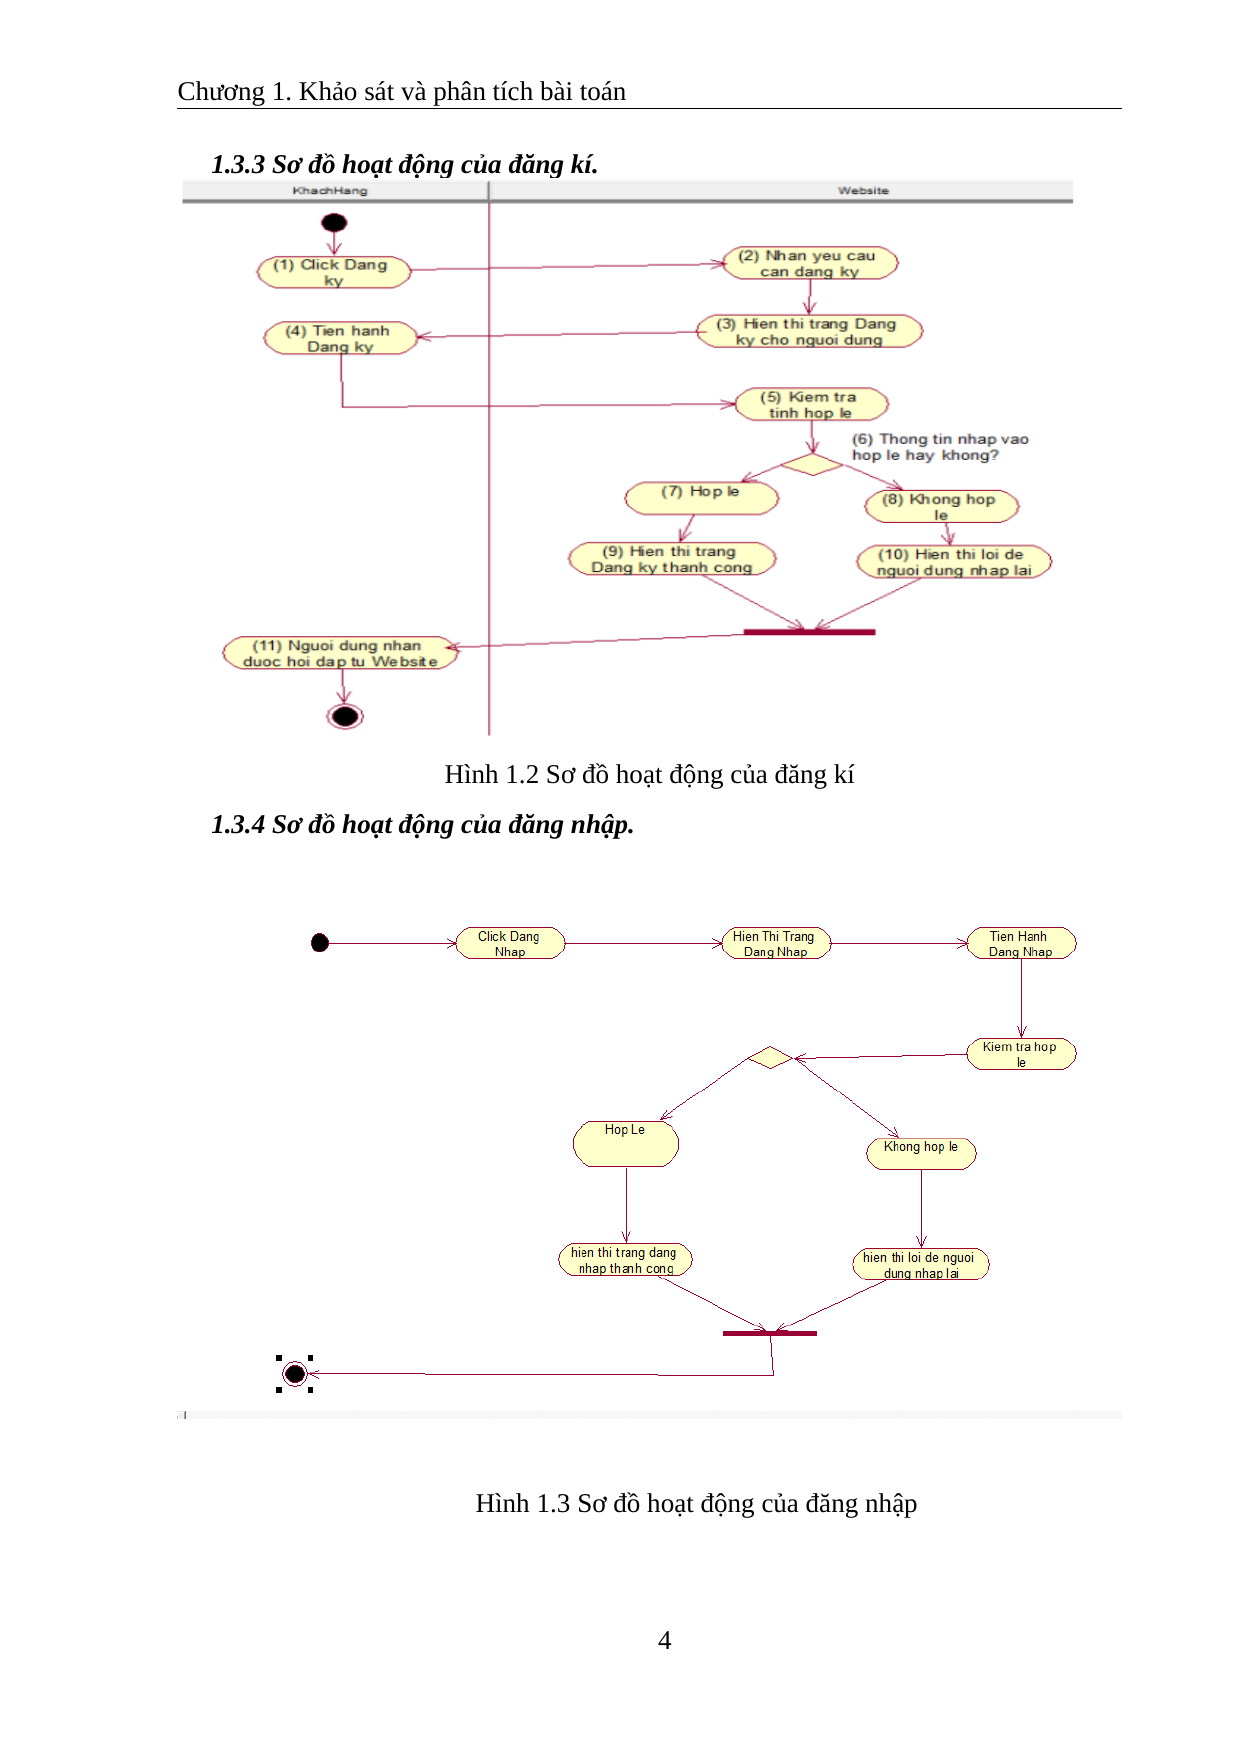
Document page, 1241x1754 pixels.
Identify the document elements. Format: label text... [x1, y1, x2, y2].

text Hình 1.2 Sơ đồ hoạt động của đăng kí [177, 758, 1122, 789]
list Hình 1.3 Sơ đồ hoạt động của đăng nhập [271, 1487, 1122, 1518]
text 1.3.4 Sơ đồ hoạt động của đăng nhập. [177, 808, 1122, 839]
text 1.3.3 Sơ đồ hoạt động của đăng kí. [177, 148, 1122, 178]
